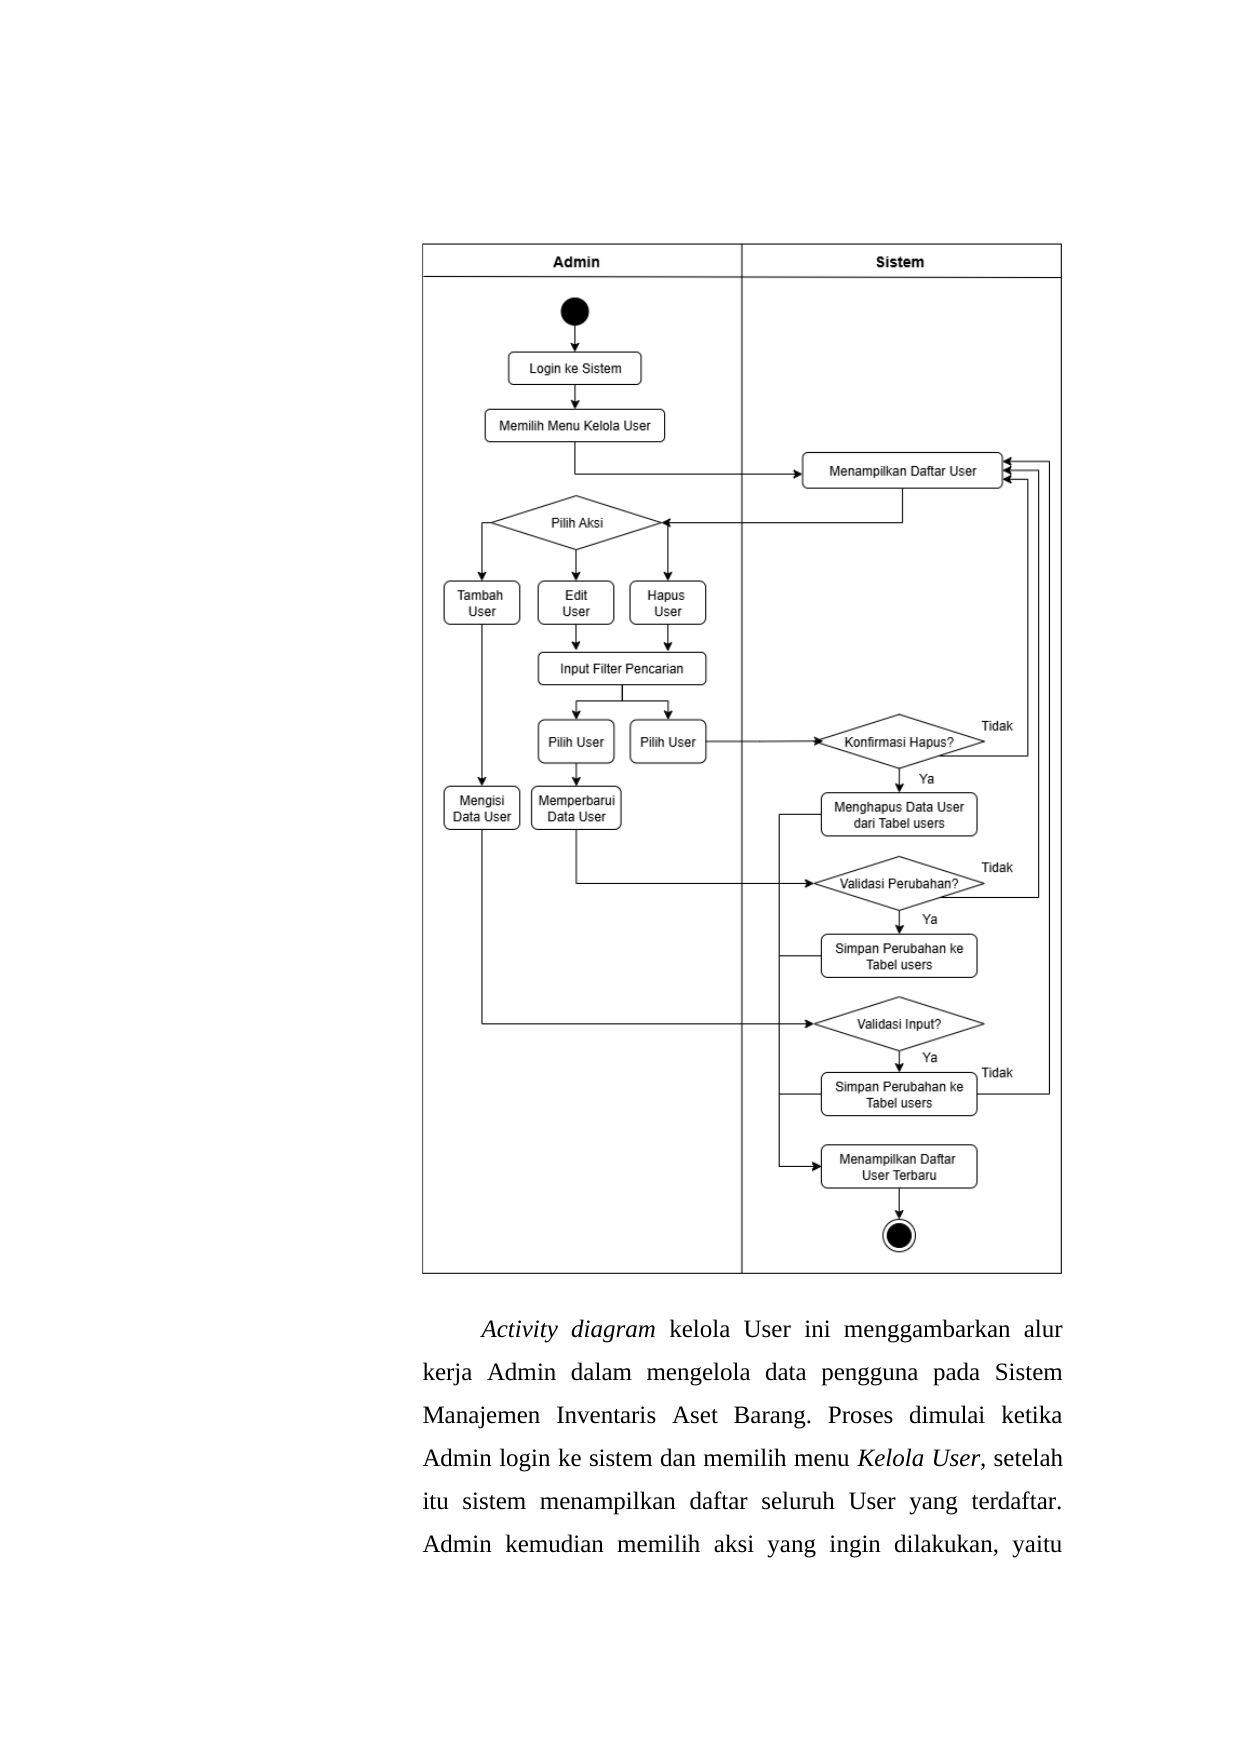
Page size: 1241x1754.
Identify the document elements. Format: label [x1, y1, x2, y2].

picture [422, 236, 1063, 1275]
text [422, 1314, 1063, 1558]
